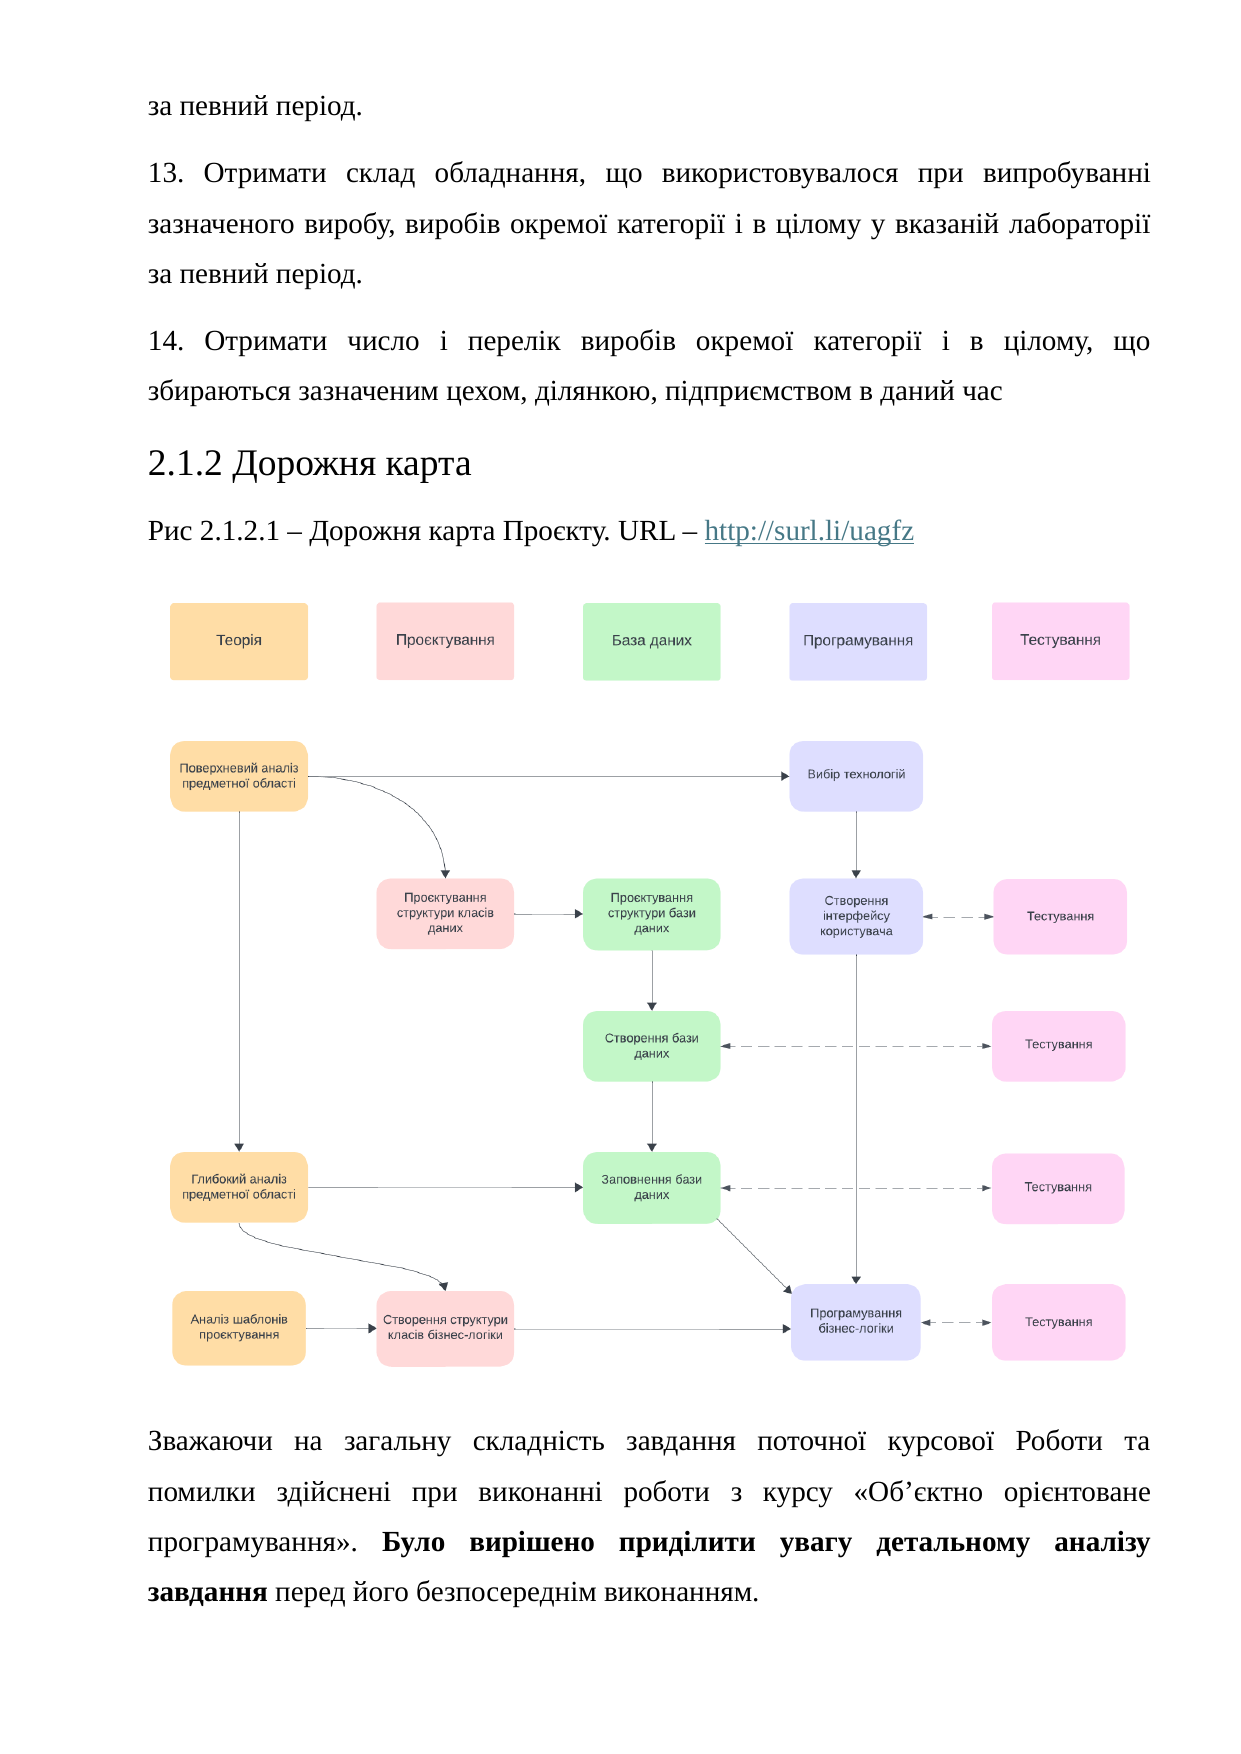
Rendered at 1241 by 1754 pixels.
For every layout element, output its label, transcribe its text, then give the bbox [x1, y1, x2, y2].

text 14. Отримати число і перелік виробів окремої категорії і в цілому, що збираються зазначеним цехом, ділянкою, підприємством в даний час [148, 323, 1152, 407]
picture [147, 580, 1152, 1390]
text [148, 88, 1152, 122]
subtitle 2.1.2 Дорожня карта [148, 440, 1152, 483]
text Зважаючи на загальну складність завдання поточної курсової Роботи та помилки здійснені при виконанні роботи з курсу «Об’єктно орієнтоване програмування». Було вирішено приділити увагу детальному аналізу завдання перед його безпосереднім виконанням. [148, 1423, 1152, 1608]
text Рис 2.1.2.1 – Дорожня карта Проєкту. URL – http://surl.li/uagfz [148, 513, 1152, 547]
text 13. Отримати склад обладнання, що використовувалося при випробуванні зазначеного виробу, виробів окремої категорії і в цілому у вказаній лабораторії за певний період. [148, 156, 1152, 290]
